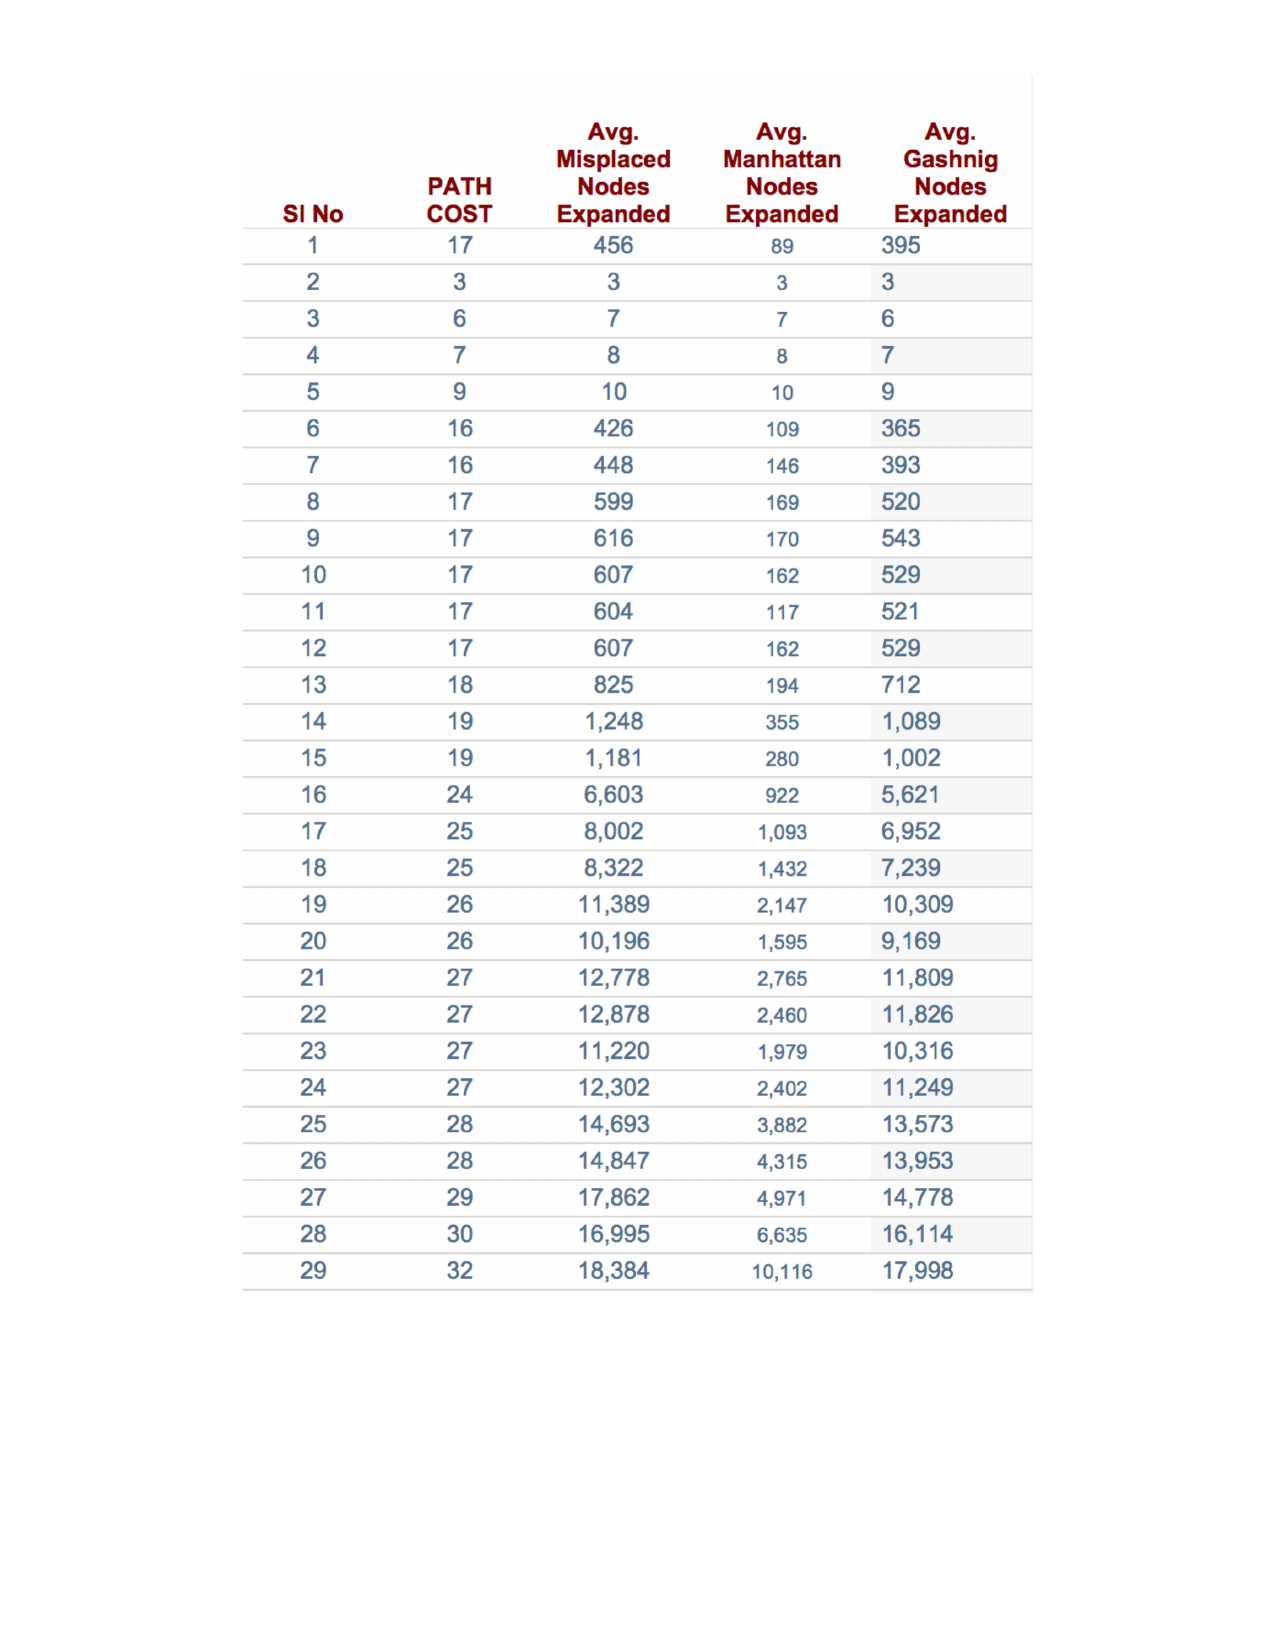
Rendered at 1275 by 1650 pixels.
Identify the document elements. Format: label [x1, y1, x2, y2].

picture [242, 75, 1033, 1293]
